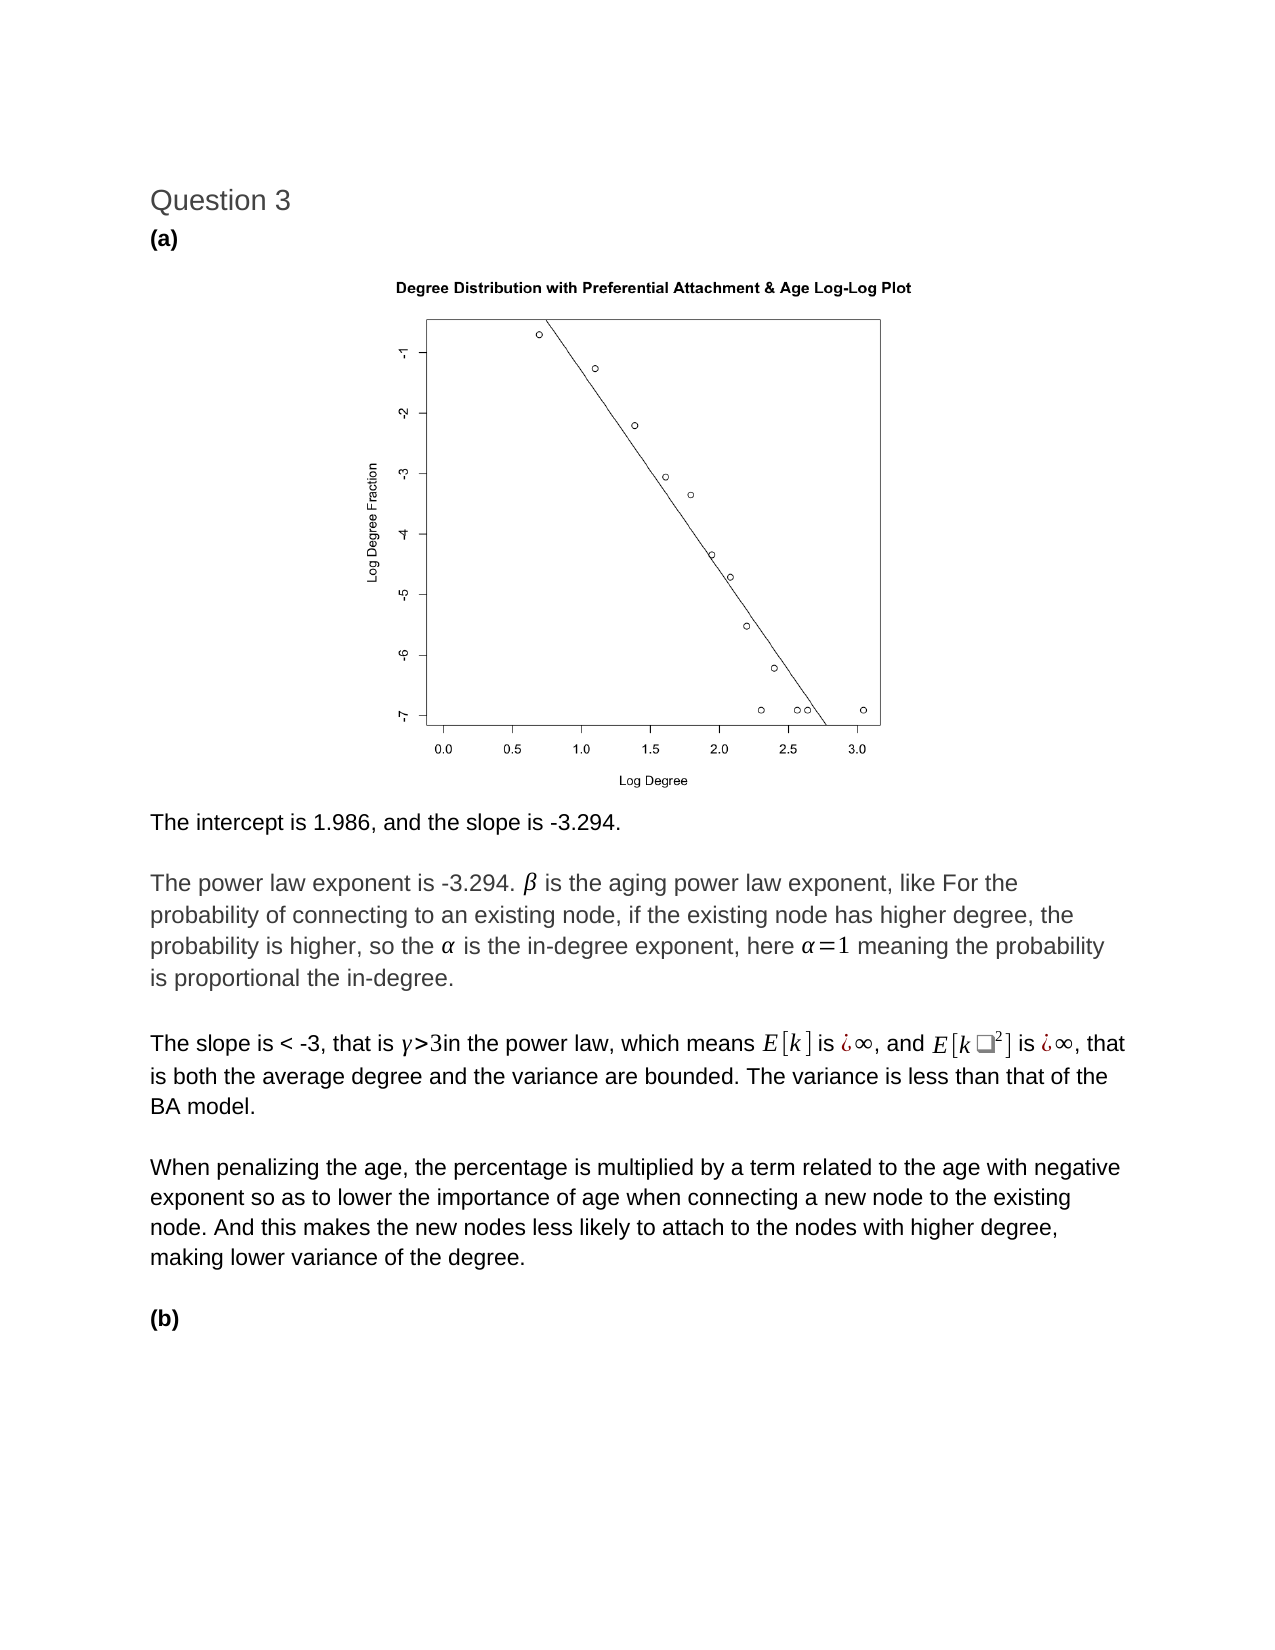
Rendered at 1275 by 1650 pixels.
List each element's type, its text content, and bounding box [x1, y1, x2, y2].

text (a) [150, 225, 1125, 252]
text When penalizing the age, the percentage is multiplied by a term related to the age with negative exponent so as to lower the importance of age when connecting a new node to the existing node. And this makes the new nodes less likely to attach to the nodes with higher degree, making lower variance of the degree. [150, 1154, 1125, 1271]
text The intercept is 1.986, and the slope is -3.294. [150, 808, 1125, 835]
text (b) [150, 1305, 1125, 1331]
picture [362, 255, 913, 805]
subtitle Question 3 [150, 183, 1125, 217]
text The slope is < -3, that is in the power law, which means is , and is , that is both the average degree and the variance are bounded. The variance is less than that of the BA model. [150, 1027, 1125, 1119]
text The power law exponent is -3.294. is the aging power law exponent, like For the probability of connecting to an existing node, if the existing node has higher degree, the probability is higher, so the is the in-degree exponent, here meaning the probability is proportional the in-degree. [150, 869, 1125, 991]
